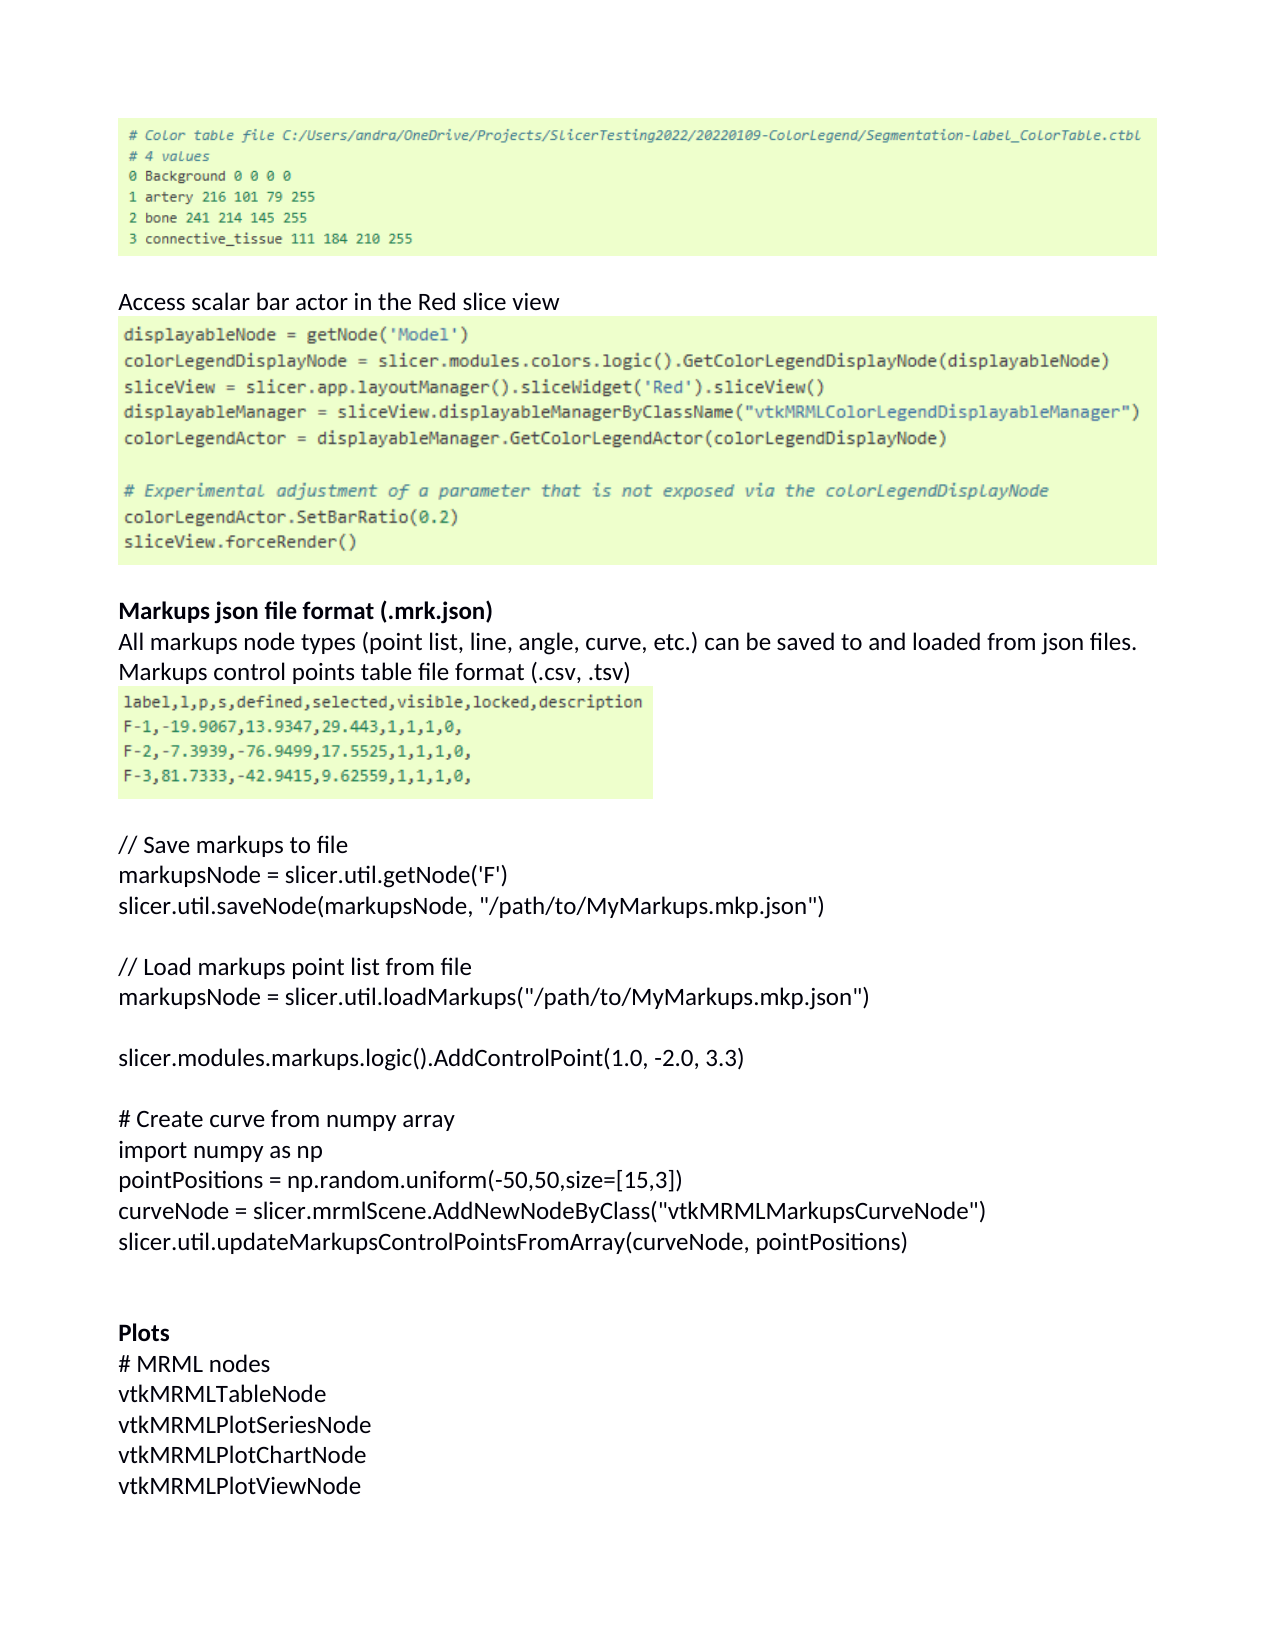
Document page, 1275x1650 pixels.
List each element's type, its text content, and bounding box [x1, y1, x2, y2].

text markupsNode = slicer.util.getNode('F') [118, 859, 1157, 890]
text slicer.modules.markups.logic().AddControlPoint(1.0, -2.0, 3.3) [118, 1043, 1157, 1073]
text slicer.util.updateMarkupsControlPointsFromArray(curveNode, pointPositions) [118, 1226, 1157, 1256]
text vtkMRMLPlotViewNode [118, 1470, 1157, 1500]
text slicer.util.saveNode(markupsNode, "/path/to/MyMarkups.mkp.json") [118, 890, 1157, 921]
text Markups control points table file format (.csv, .tsv) [118, 656, 1157, 687]
text markupsNode = slicer.util.loadMarkups("/path/to/MyMarkups.mkp.json") [118, 982, 1157, 1012]
text pointPositions = np.random.uniform(-50,50,size=[15,3]) [118, 1165, 1157, 1195]
text vtkMRMLPlotSeriesNode [118, 1409, 1157, 1439]
text All markups node types (point list, line, angle, curve, etc.) can be saved to and loaded from json files. [118, 626, 1157, 656]
text vtkMRMLPlotChartNode [118, 1439, 1157, 1470]
text # MRML nodes [118, 1348, 1157, 1378]
text curveNode = slicer.mrmlScene.AddNewNodeByClass("vtkMRMLMarkupsCurveNode") [118, 1195, 1157, 1226]
text Access scalar bar actor in the Red slice view [118, 286, 1157, 316]
text # Create curve from numpy array [118, 1104, 1157, 1134]
picture [118, 118, 1157, 256]
text import numpy as np [118, 1134, 1157, 1165]
picture [118, 316, 1157, 565]
text vtkMRMLTableNode [118, 1378, 1157, 1409]
text Markups json file format (.mrk.json) [118, 595, 1157, 626]
picture [118, 686, 653, 799]
text Plots [118, 1317, 1157, 1348]
text // Load markups point list from file [118, 951, 1157, 982]
text // Save markups to file [118, 829, 1157, 859]
